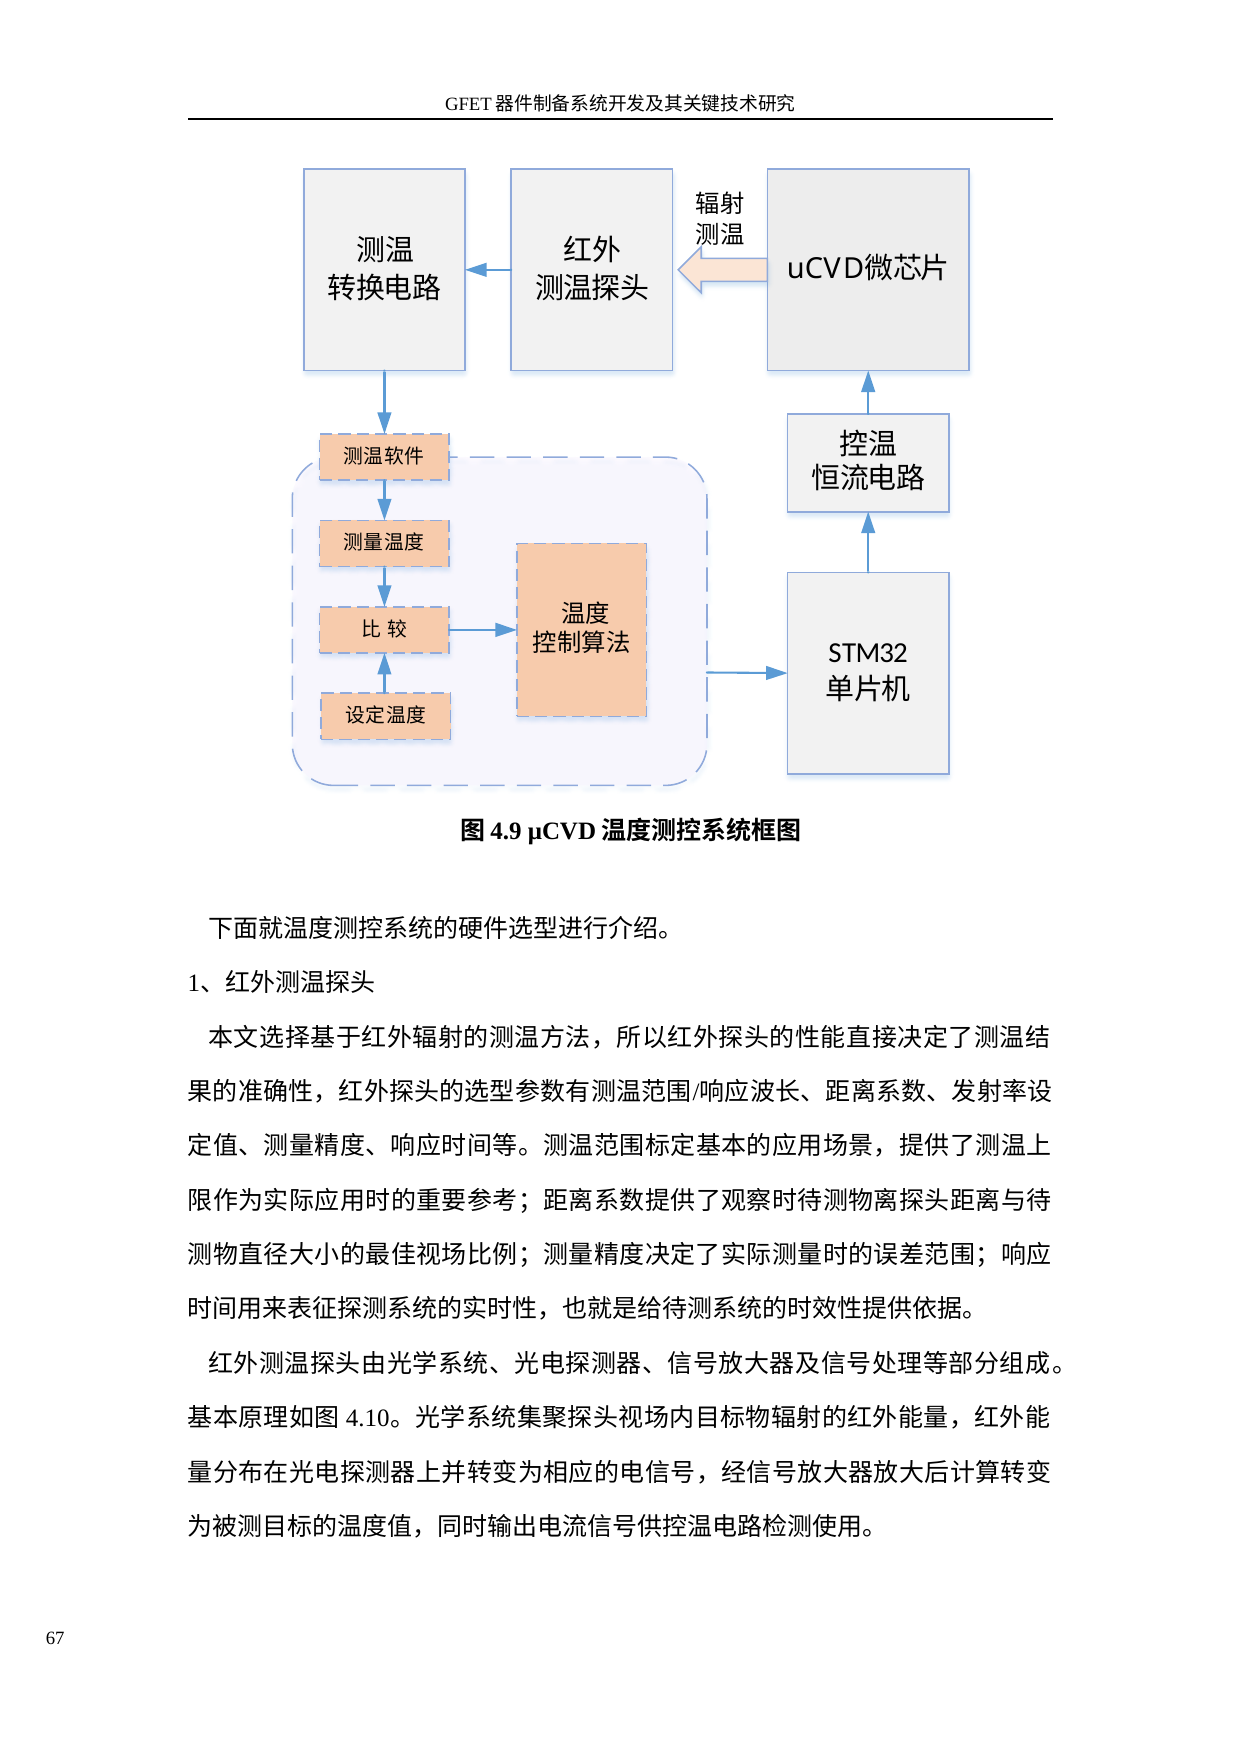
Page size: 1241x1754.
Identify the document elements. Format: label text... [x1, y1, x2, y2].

text 图4.9 μCVD温度测控系统框图 [187, 811, 1053, 847]
text 本文选择基于红外辐射的测温方法，所以红外探头的性能直接决定了测温结果的准确性，红外探头的选型参数有测温范围/响应波长、距离系数、发射率设定值、测量精度、响应时间等。测温范围标定基本的应用场景，提供了测温上限作为实际应用时的重要参考；距离系数提供了观察时待测物离探头距离与待测物直径大小的最佳视场比例；测量精度决定了实际测量时的误差范围；响应时间用来表征探测系统的实时性，也就是给待测系统的时效性提供依据。 [187, 1017, 1053, 1325]
list 红外测温探头 [187, 963, 1053, 999]
text 下面就温度测控系统的硬件选型进行介绍。 [187, 908, 1053, 944]
text 红外测温探头由光学系统、光电探测器、信号放大器及信号处理等部分组成。基本原理如图4.10。光学系统集聚探头视场内目标物辐射的红外能量，红外能量分布在光电探测器上并转变为相应的电信号，经信号放大器放大后计算转变为被测目标的温度值，同时输出电流信号供控温电路检测使用。 [187, 1343, 1053, 1543]
